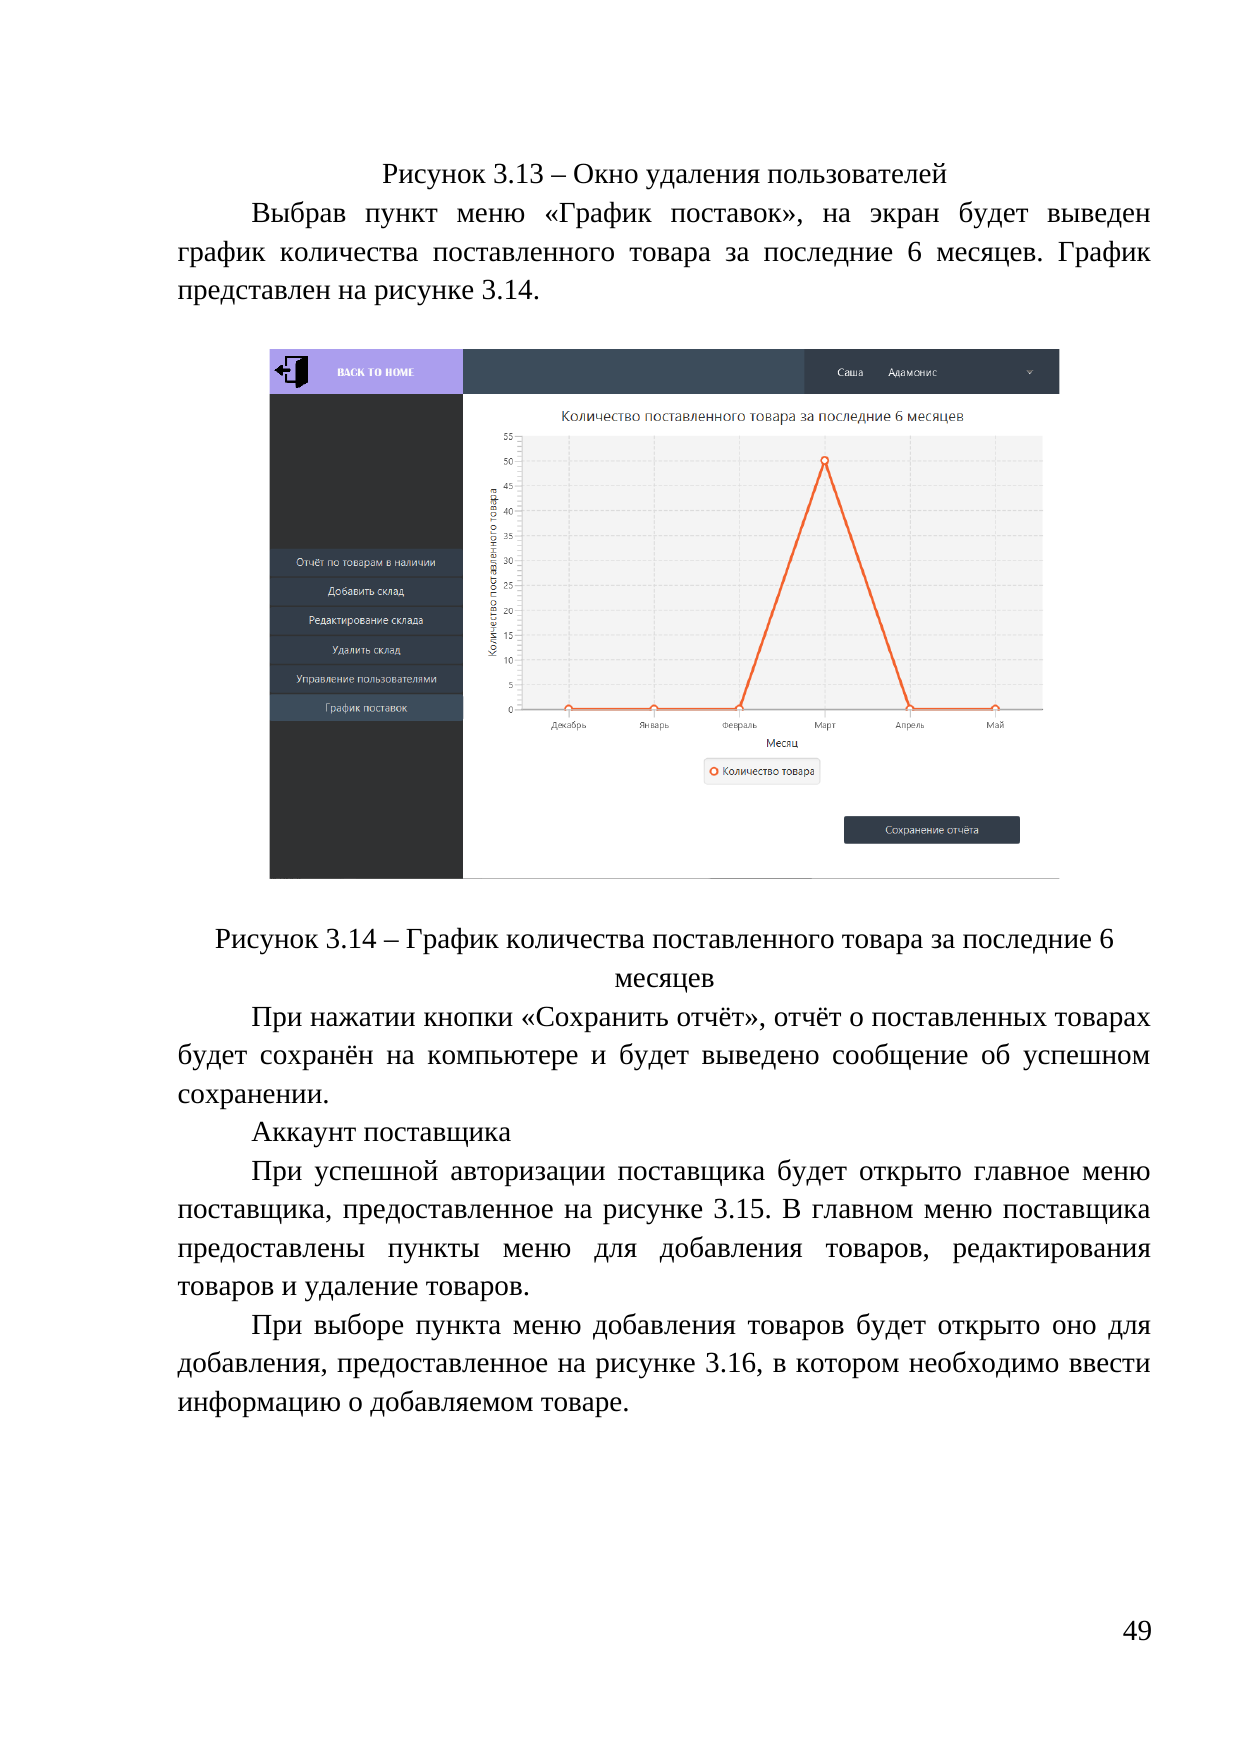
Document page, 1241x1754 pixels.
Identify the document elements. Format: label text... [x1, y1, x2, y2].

text Аккаунт поставщика [177, 1114, 1152, 1148]
text При нажатии кнопки «Сохранить отчёт», отчёт о поставленных товарах будет сохранён на компьютере и будет выведено сообщение об успешном сохранении. [177, 999, 1152, 1109]
text Рисунок 3.13 – Окно удаления пользователей [177, 157, 1152, 190]
text При выборе пункта меню добавления товаров будет открыто оно для добавления, предоставленное на рисунке 3.16, в котором необходимо ввести информацию о добавляемом товаре. [177, 1307, 1152, 1418]
picture [269, 349, 1060, 879]
text При успешной авторизации поставщика будет открыто главное меню поставщика, предоставленное на рисунке 3.15. В главном меню поставщика предоставлены пункты меню для добавления товаров, редактирования товаров и удаление товаров. [177, 1153, 1152, 1302]
text Выбрав пункт меню «График поставок», на экран будет выведен график количества поставленного товара за последние 6 месяцев. График представлен на рисунке 3.14. [177, 195, 1152, 306]
text Рисунок 3.14 – График количества поставленного товара за последние 6 месяцев [177, 922, 1152, 994]
